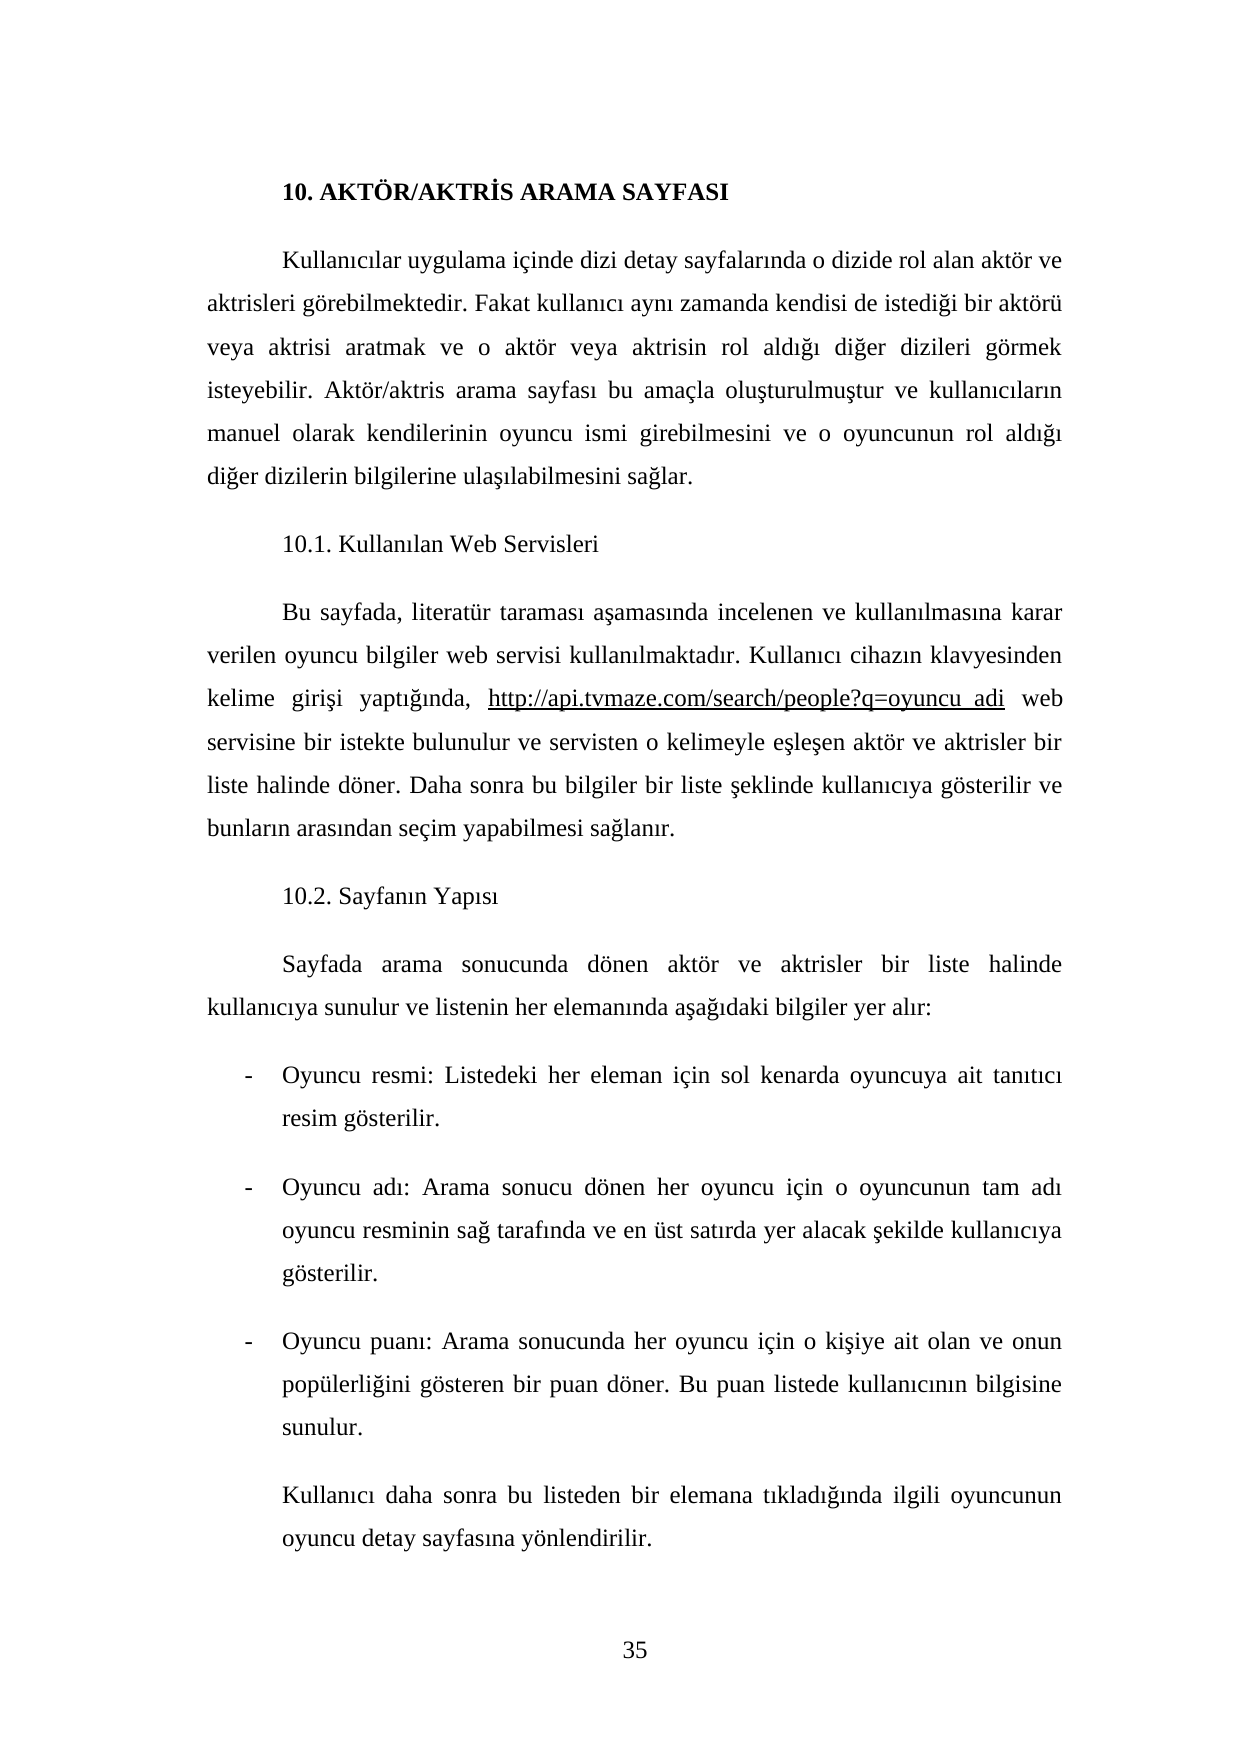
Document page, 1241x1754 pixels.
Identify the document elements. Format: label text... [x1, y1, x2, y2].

text Sayfada arama sonucunda dönen aktör ve aktrisler bir liste halinde kullanıcıya sunulur ve listenin her elemanında aşağıdaki bilgiler yer alır: [207, 949, 1063, 1021]
text 10.1. Kullanılan Web Servisleri [207, 529, 1063, 558]
list Oyuncu adı: Arama sonucu dönen her oyuncu için o oyuncunun tam adı oyuncu resminin sağ tarafında ve en üst satırda yer alacak şekilde kullanıcıya gösterilir. [244, 1172, 1063, 1287]
text Kullanıcılar uygulama içinde dizi detay sayfalarında o dizide rol alan aktör ve aktrisleri görebilmektedir. Fakat kullanıcı aynı zamanda kendisi de istediği bir aktörü veya aktrisi aratmak ve o aktör veya aktrisin rol aldığı diğer dizileri görmek isteyebilir. Aktör/aktris arama sayfası bu amaçla oluşturulmuştur ve kullanıcıların manuel olarak kendilerinin oyuncu ismi girebilmesini ve o oyuncunun rol aldığı diğer dizilerin bilgilerine ulaşılabilmesini sağlar. [207, 245, 1063, 490]
list Oyuncu resmi: Listedeki her eleman için sol kenarda oyuncuya ait tanıtıcı resim gösterilir. [244, 1060, 1063, 1132]
text Kullanıcı daha sonra bu listeden bir elemana tıkladığında ilgili oyuncunun oyuncu detay sayfasına yönlendirilir. [282, 1480, 1063, 1552]
text 10.2. Sayfanın Yapısı [207, 881, 1063, 910]
text 10. AKTÖR/AKTRİS ARAMA SAYFASI [207, 177, 1063, 206]
text Bu sayfada, literatür taraması aşamasında incelenen ve kullanılmasına karar verilen oyuncu bilgiler web servisi kullanılmaktadır. Kullanıcı cihazın klavyesinden kelime girişi yaptığında, http://api.tvmaze.com/search/people?q=oyuncu_adi web servisine bir istekte bulunulur ve servisten o kelimeyle eşleşen aktör ve aktrisler bir liste halinde döner. Daha sonra bu bilgiler bir liste şeklinde kullanıcıya gösterilir ve bunların arasından seçim yapabilmesi sağlanır. [207, 597, 1063, 842]
list Oyuncu puanı: Arama sonucunda her oyuncu için o kişiye ait olan ve onun popülerliğini gösteren bir puan döner. Bu puan listede kullanıcının bilgisine sunulur. [244, 1326, 1063, 1441]
